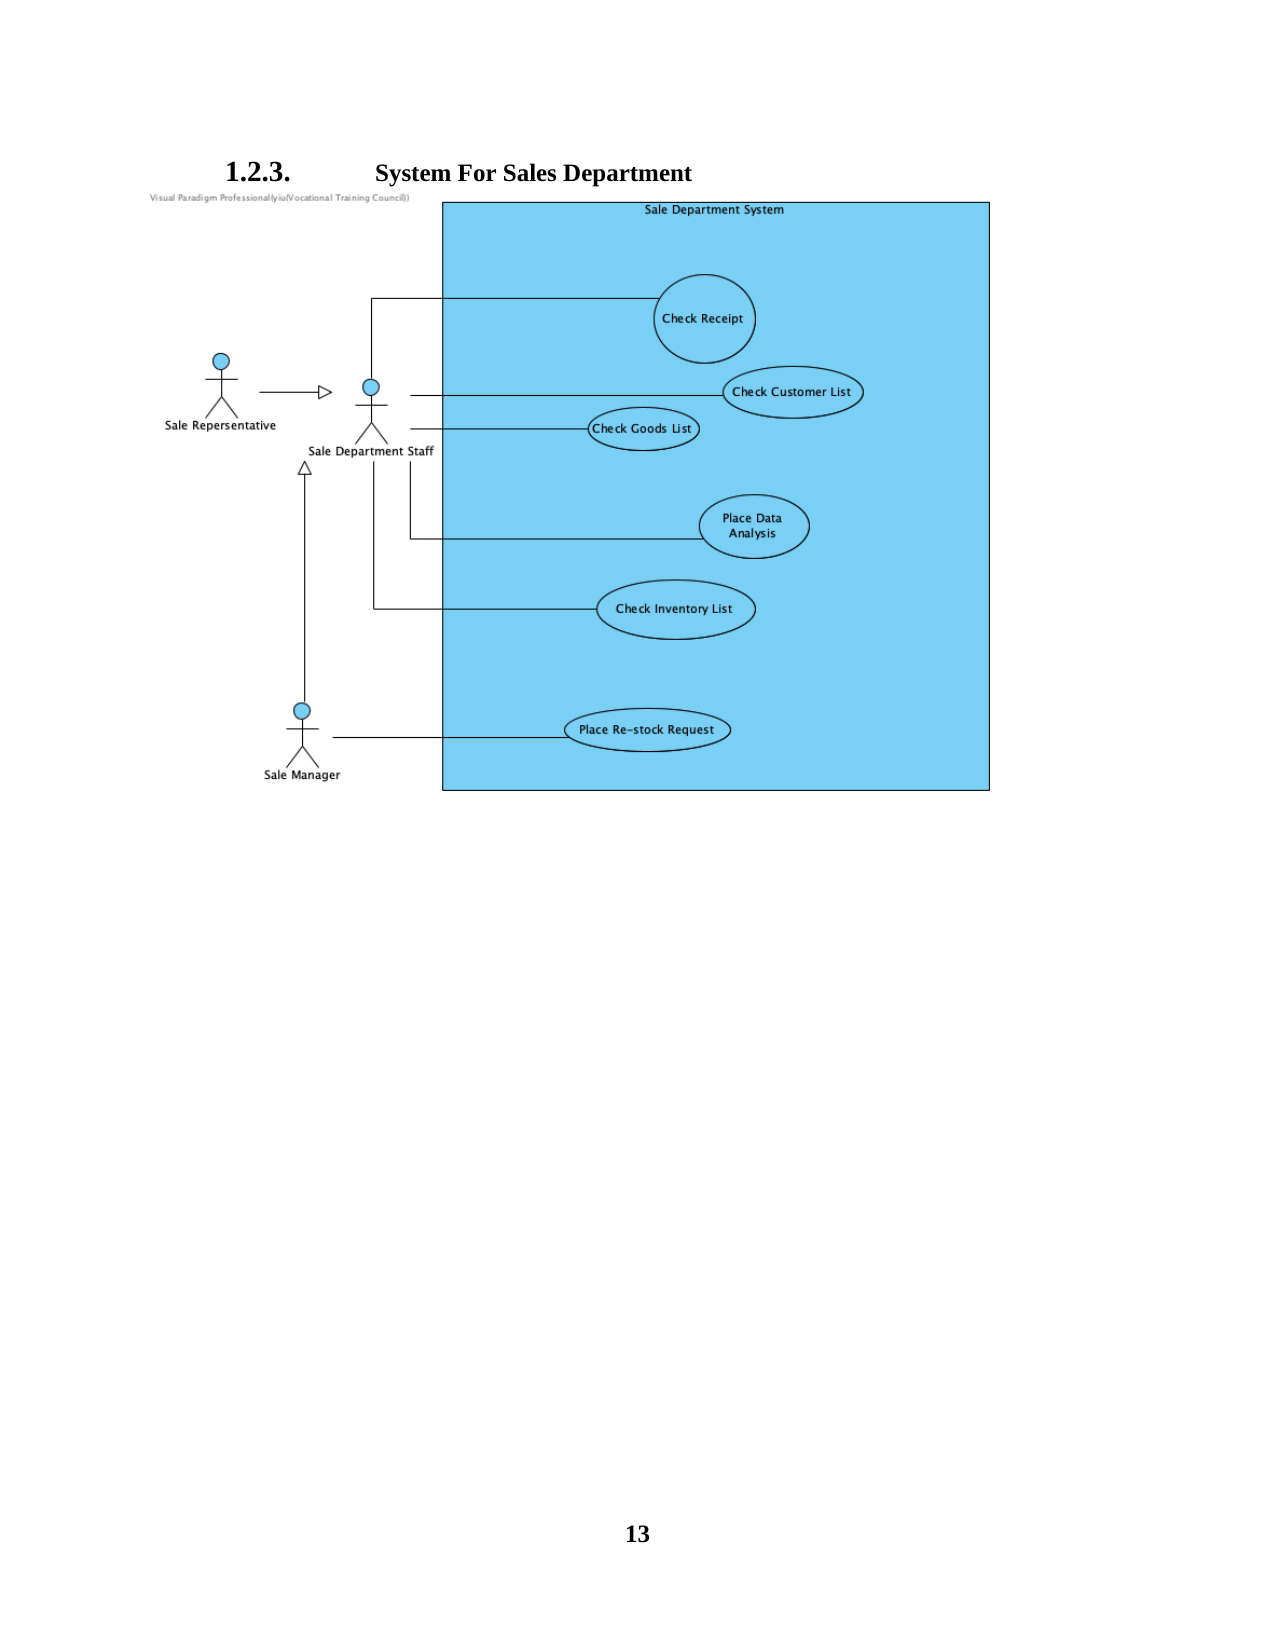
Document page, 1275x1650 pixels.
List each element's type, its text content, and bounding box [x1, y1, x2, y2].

subtitle System For Sales Department [225, 154, 1125, 188]
picture [150, 190, 1004, 805]
